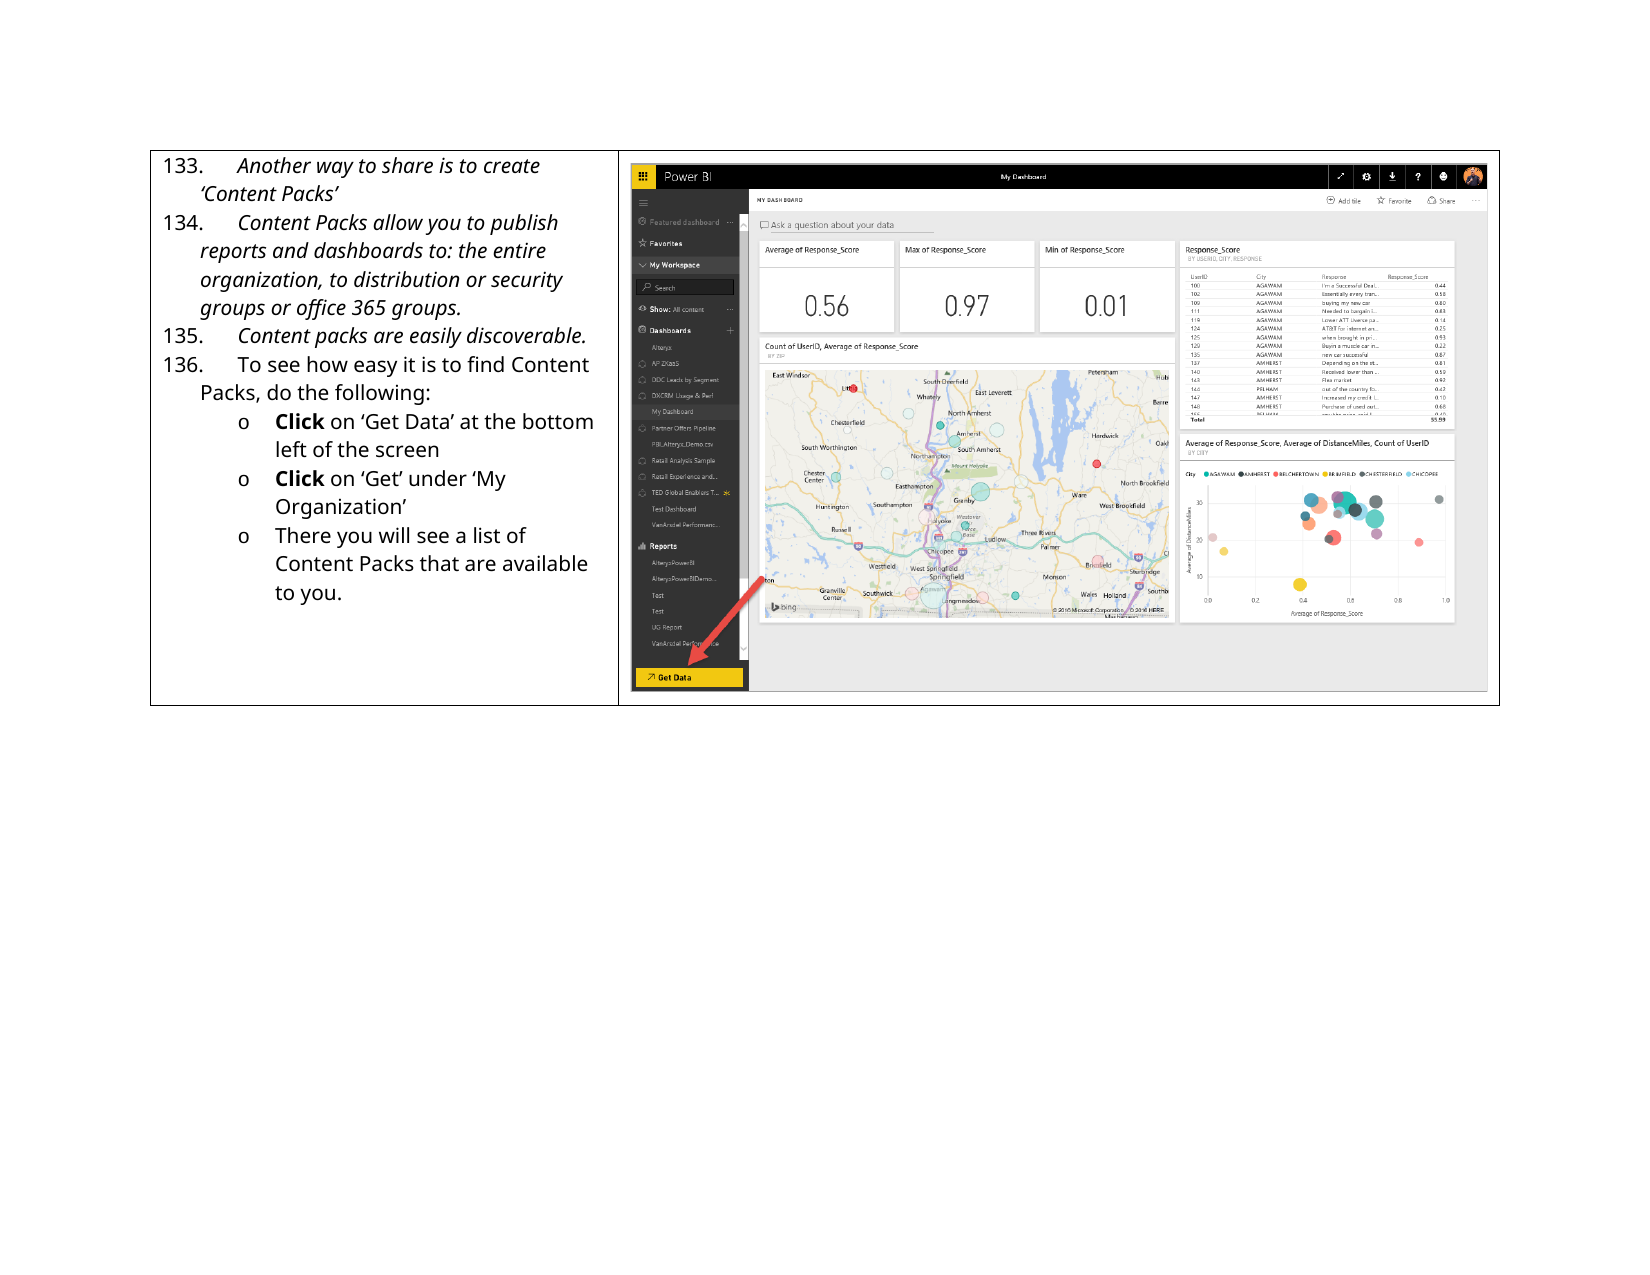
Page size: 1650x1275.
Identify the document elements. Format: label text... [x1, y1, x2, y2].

picture [630, 163, 1488, 692]
table_cell Another way to share is to create ‘Content Packs’ Content Packs allow you to publish reports and dashboards to: the entire organization, to distribution or security groups or office 365 groups. Content packs are easily discoverable. To see how easy it is to find Content Packs, do the following: Click on ‘Get Data’ at the bottom left of the screen Click on ‘Get’ under ‘My Organization’ There you will see a list of Content Packs that are available to you. [151, 151, 618, 704]
table_cell [619, 151, 1499, 704]
